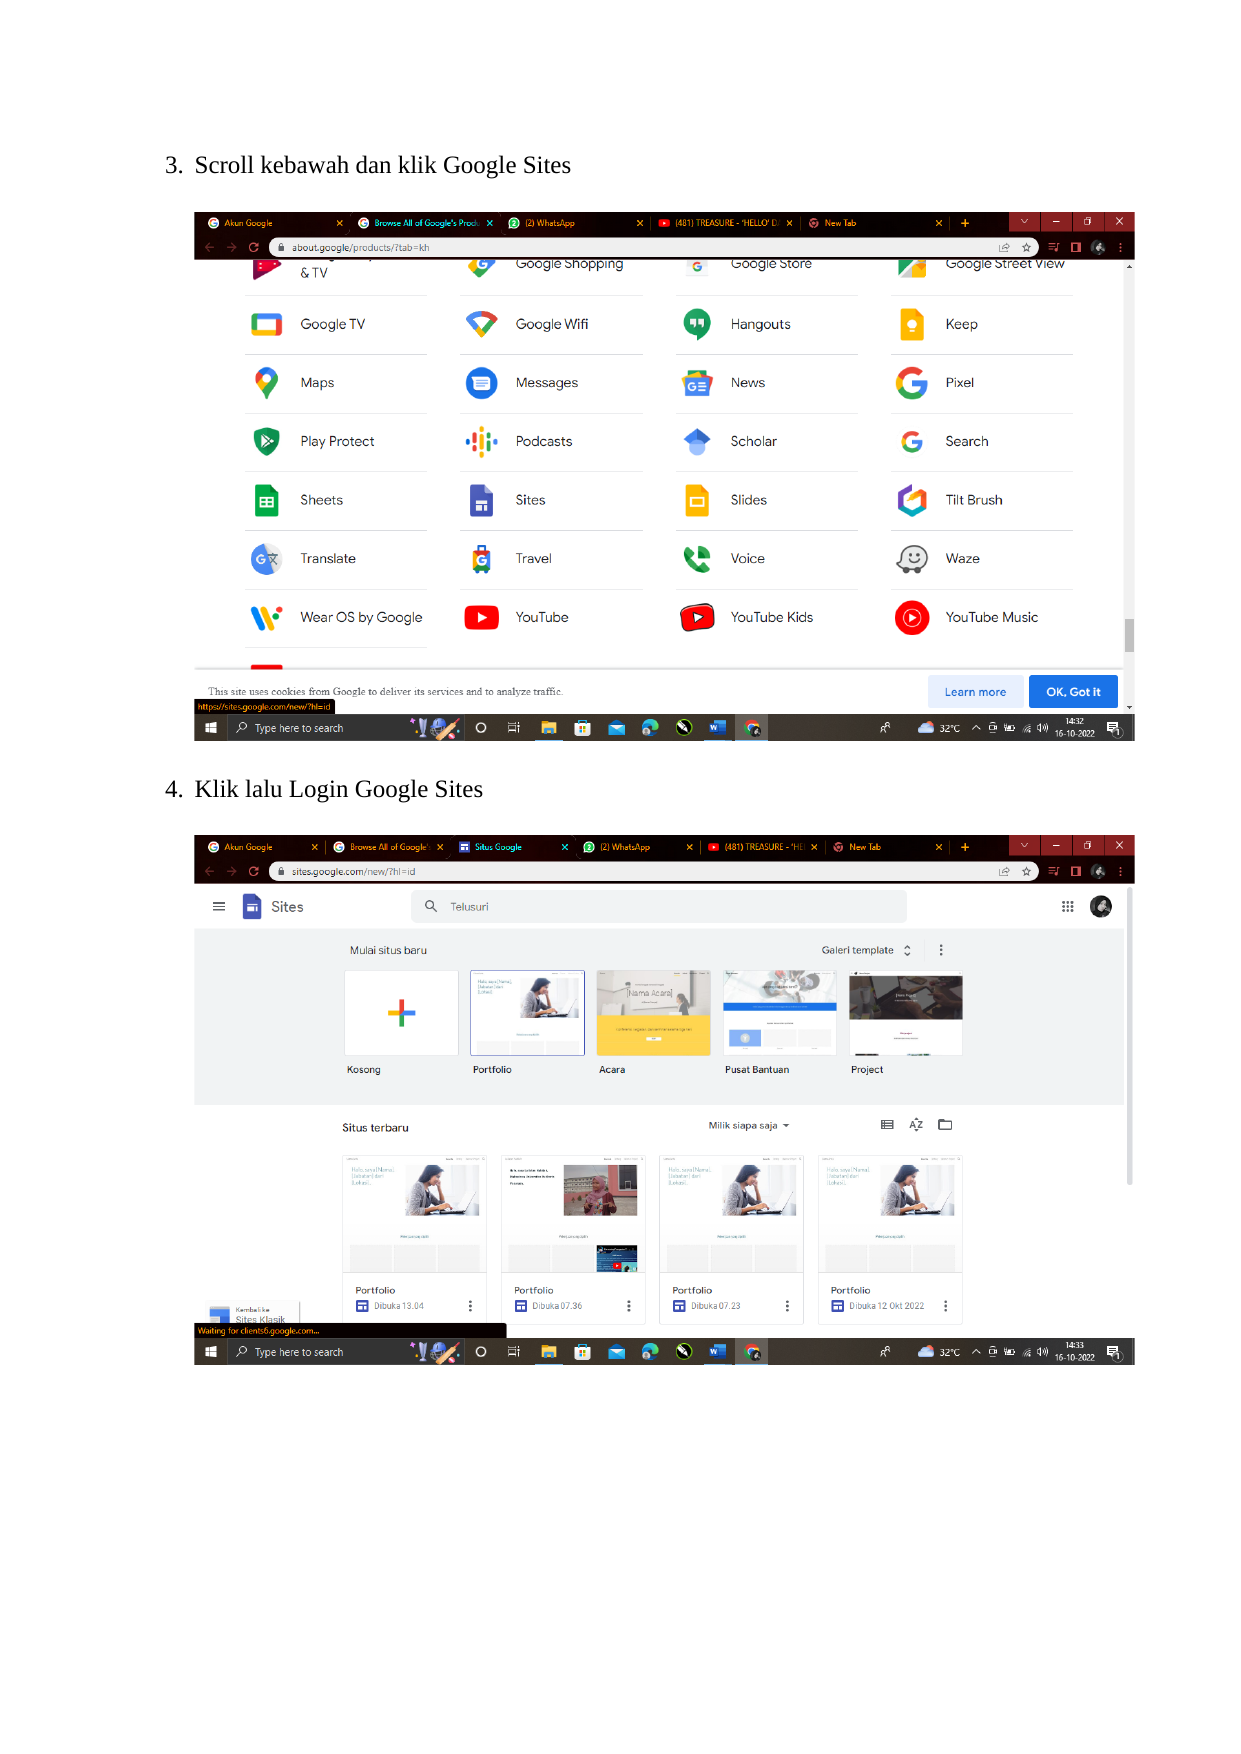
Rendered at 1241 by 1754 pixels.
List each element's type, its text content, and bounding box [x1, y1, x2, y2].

picture [194, 835, 1135, 1365]
list Scroll kebawah dan klik Google Sites [165, 150, 1090, 179]
picture [194, 212, 1135, 741]
list Klik lalu Login Google Sites [165, 774, 1090, 802]
